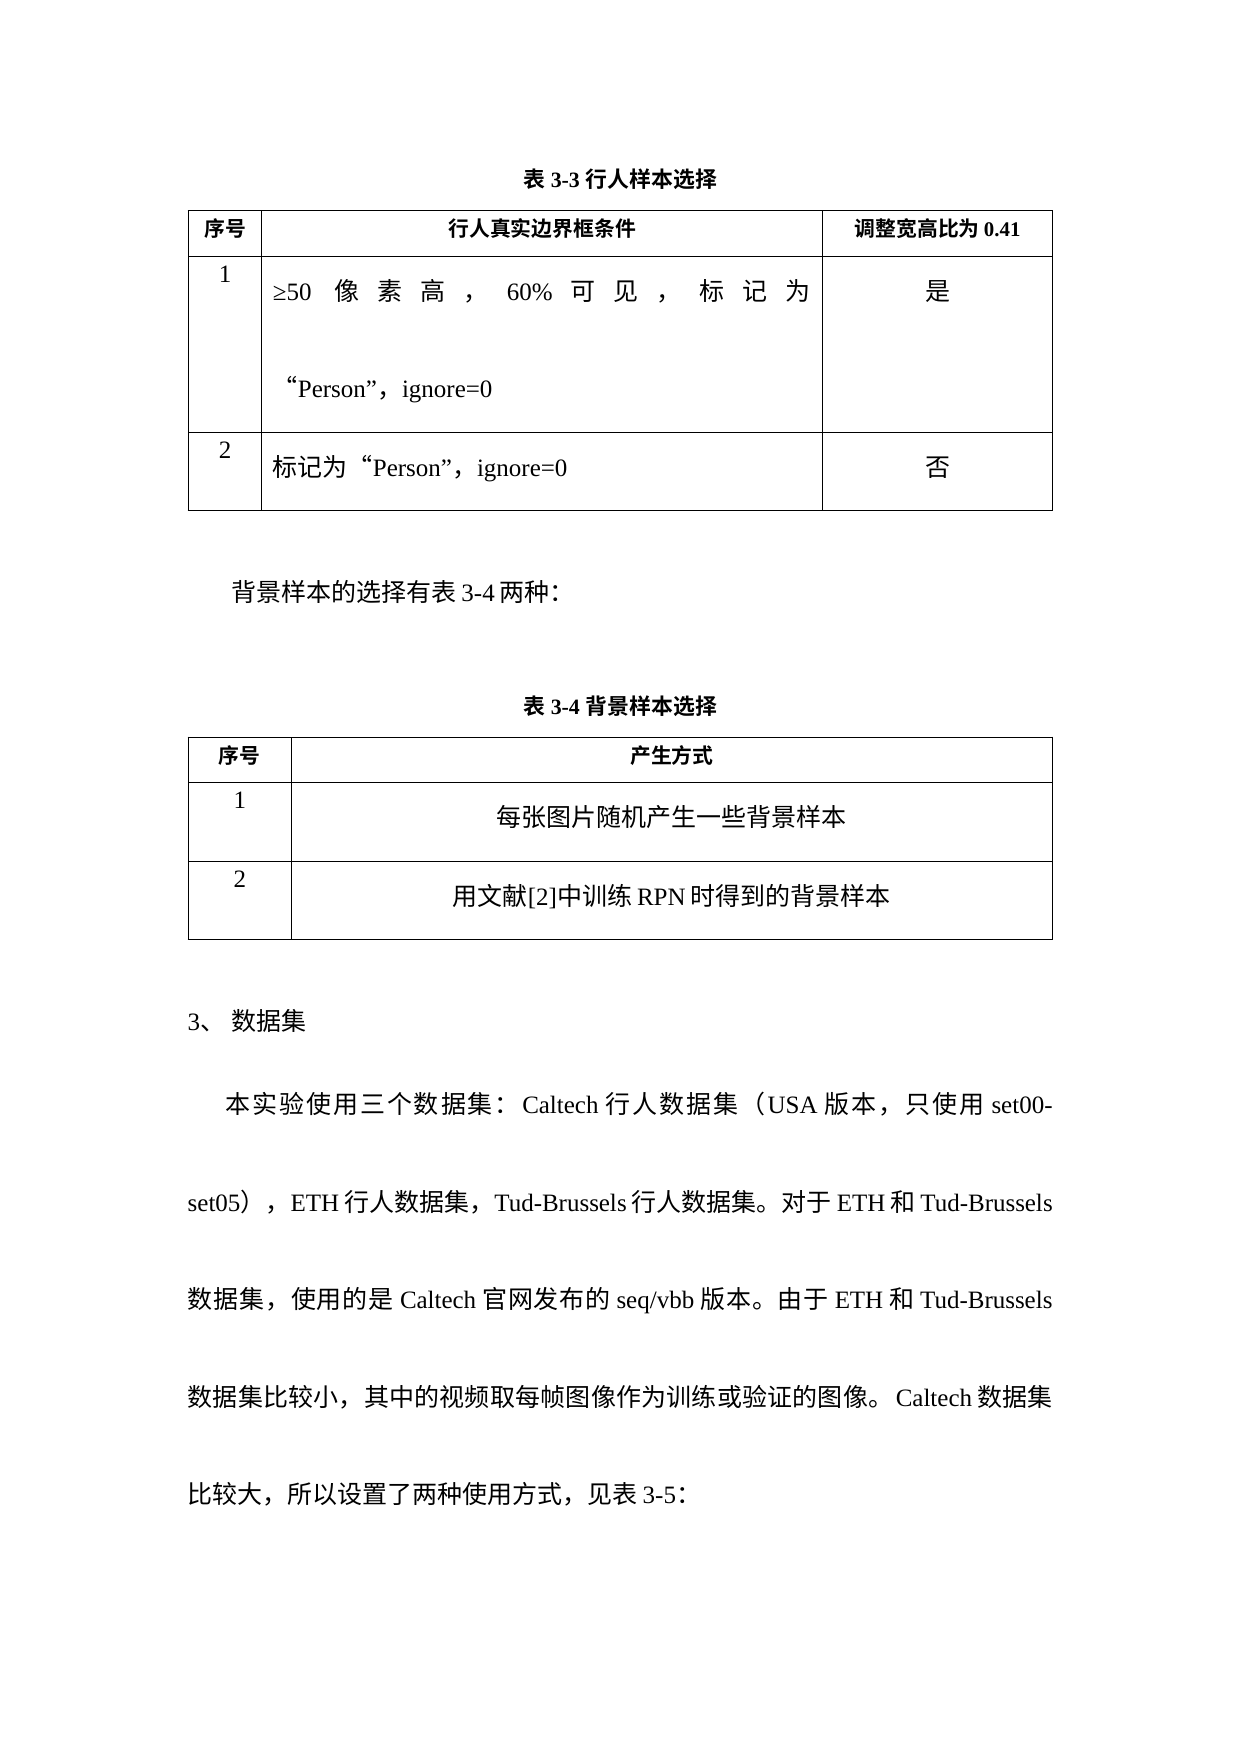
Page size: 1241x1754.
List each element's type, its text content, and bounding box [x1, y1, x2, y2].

table_header 产生方式 [292, 738, 1052, 782]
table_cell 1 [189, 783, 291, 861]
table_cell ≥50像素高，60%可见，标记为“Person”，ignore=0 [262, 257, 822, 432]
table_cell 2 [189, 862, 291, 939]
list 数据集 [187, 987, 1053, 1052]
text 表 3-4 背景样本选择 [187, 688, 1053, 721]
table_header 行人真实边界框条件 [262, 211, 822, 256]
text 本实验使用三个数据集：Caltech行人数据集（USA版本，只使用set00-set05），ETH行人数据集，Tud-Brussels行人数据集。对于ETH和Tud-Brussels数据集，使用的是Caltech官网发布的seq/vbb版本。由于ETH和Tud-Brussels数据集比较小，其中的视频取每帧图像作为训练或验证的图像。Caltech数据集比较大，所以设置了两种使用方式，见表3-5： [187, 1070, 1053, 1525]
table_cell 是 [823, 257, 1052, 432]
table_cell 用文献[2]中训练RPN时得到的背景样本 [292, 862, 1052, 939]
text 表 3-3 行人样本选择 [187, 162, 1053, 194]
table_cell 1 [189, 257, 261, 432]
table_header 调整宽高比为0.41 [823, 211, 1052, 256]
table_header 序号 [189, 738, 291, 782]
table_cell 标记为“Person”，ignore=0 [262, 433, 822, 510]
table_header 序号 [189, 211, 261, 256]
text 背景样本的选择有表3-4两种： [187, 558, 1053, 623]
table_cell 2 [189, 433, 261, 510]
table_cell 每张图片随机产生一些背景样本 [292, 783, 1052, 861]
table_cell 否 [823, 433, 1052, 510]
